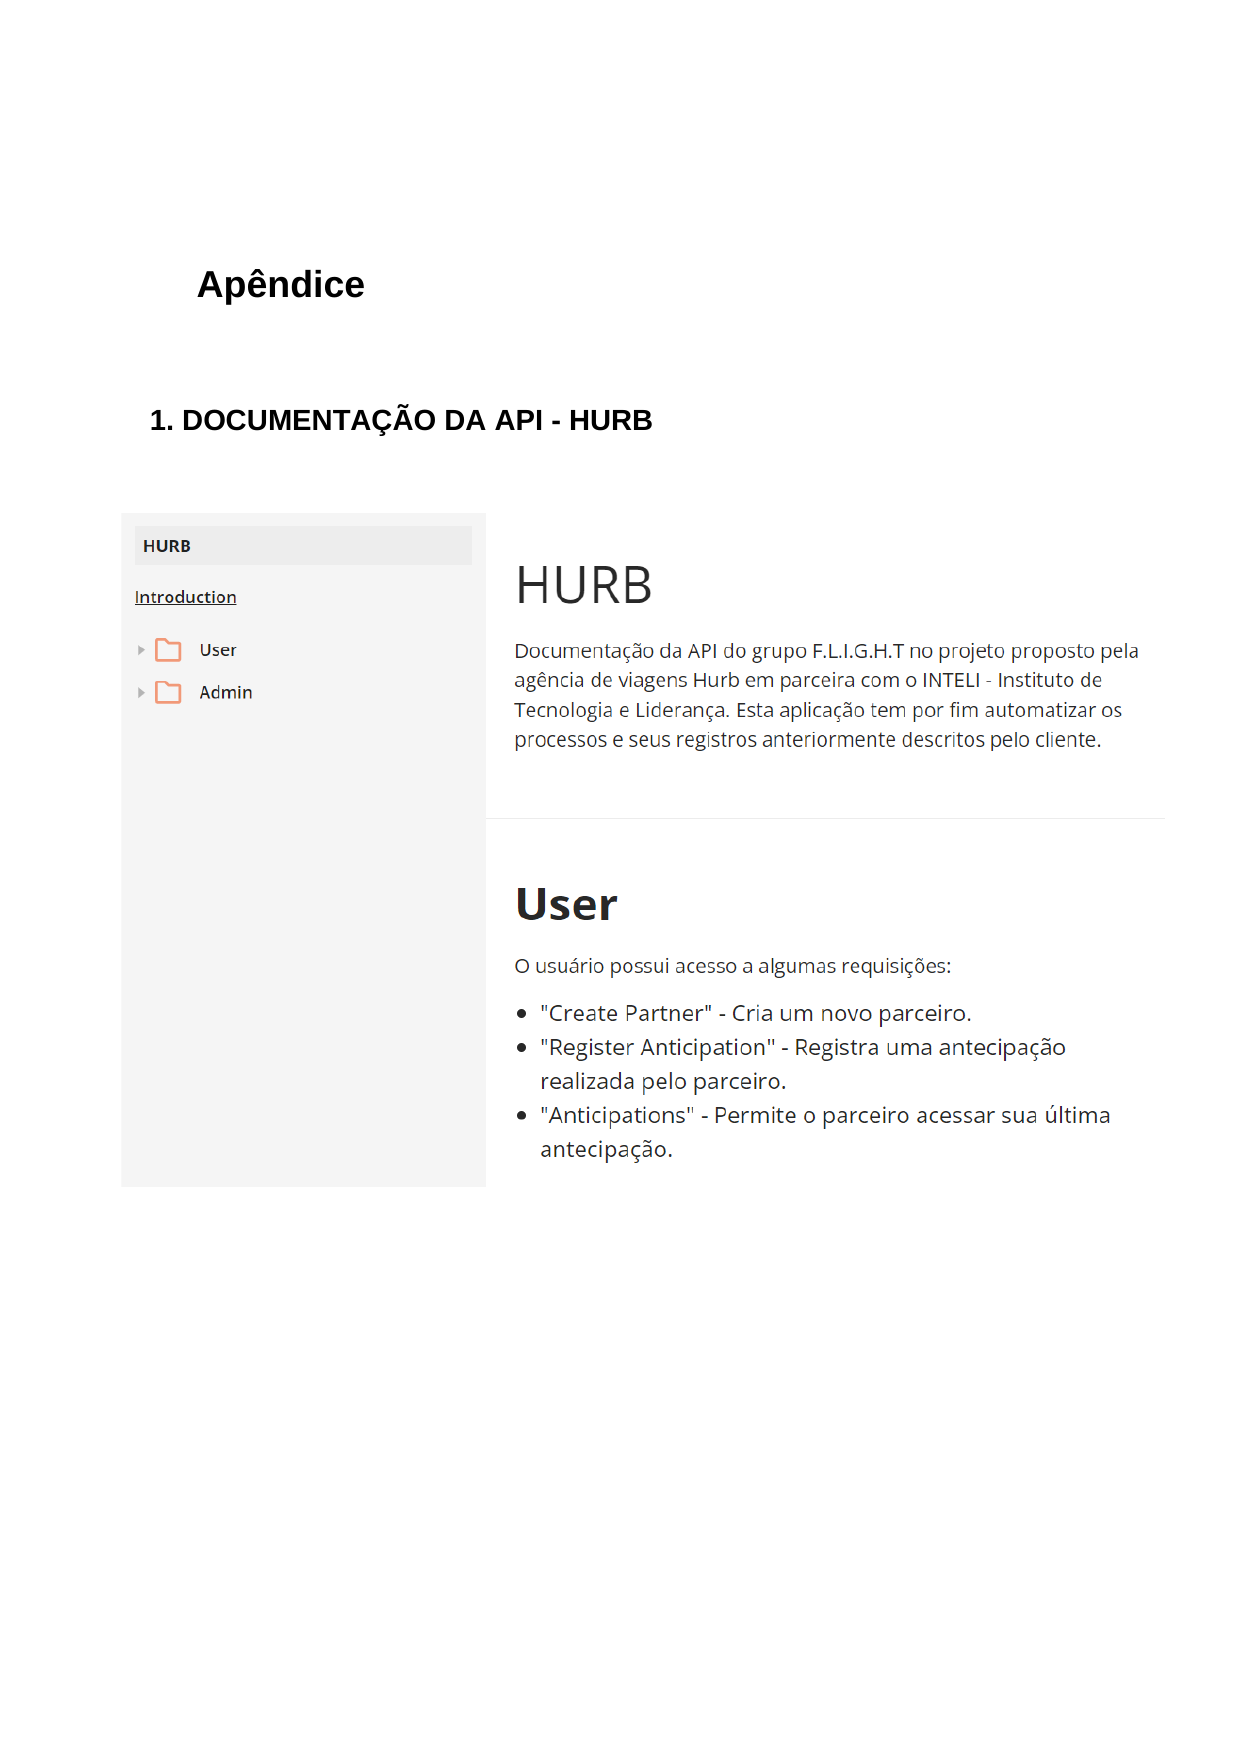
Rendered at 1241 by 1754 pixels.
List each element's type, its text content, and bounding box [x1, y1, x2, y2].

text 1. DOCUMENTAÇÃO DA API - HURB [149, 402, 1165, 436]
subtitle Apêndice [196, 262, 1165, 306]
picture [121, 513, 1165, 1187]
